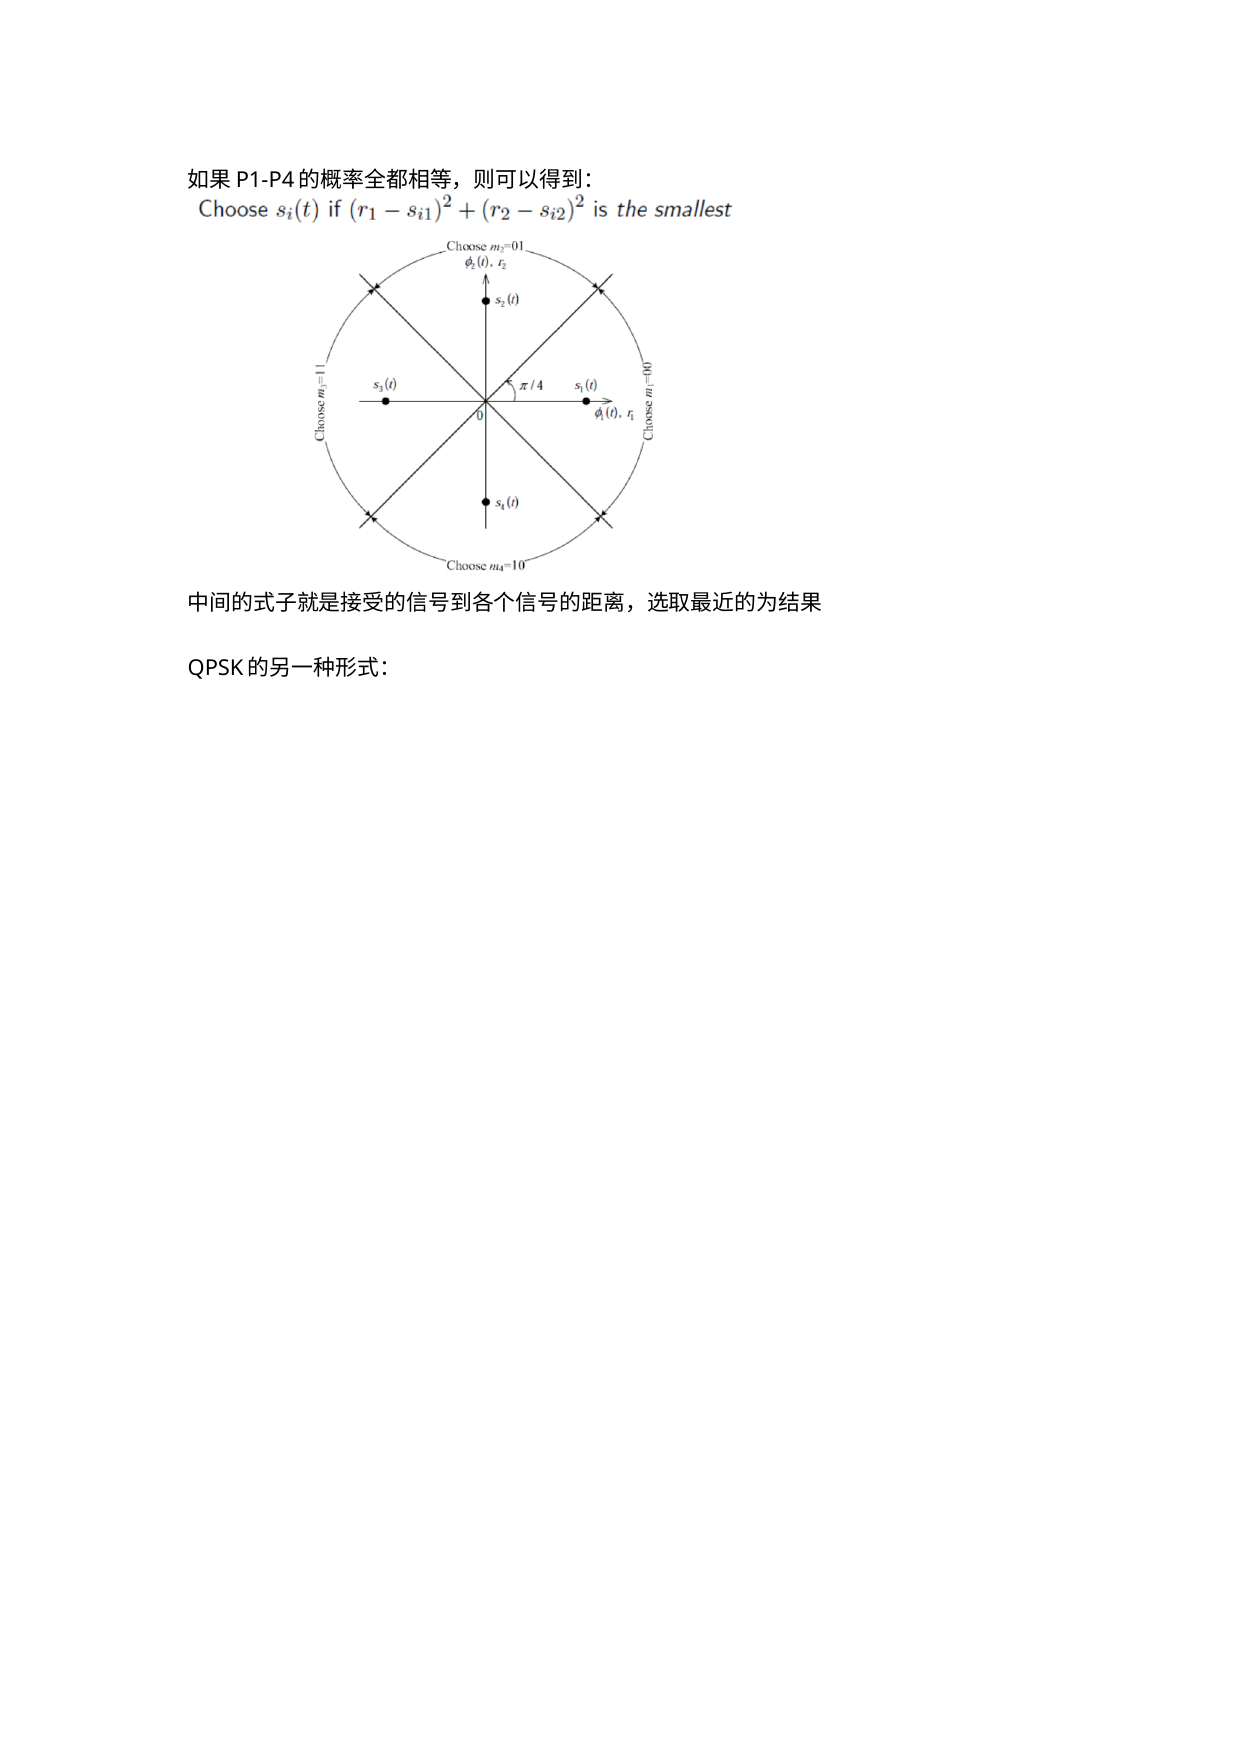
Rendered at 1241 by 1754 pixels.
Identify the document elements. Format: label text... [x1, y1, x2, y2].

text 如果P1-P4的概率全都相等，则可以得到： [187, 162, 1053, 194]
text 中间的式子就是接受的信号到各个信号的距离，选取最近的为结果 [187, 584, 1053, 617]
picture [187, 194, 739, 584]
text QPSK的另一种形式： [187, 649, 1053, 682]
